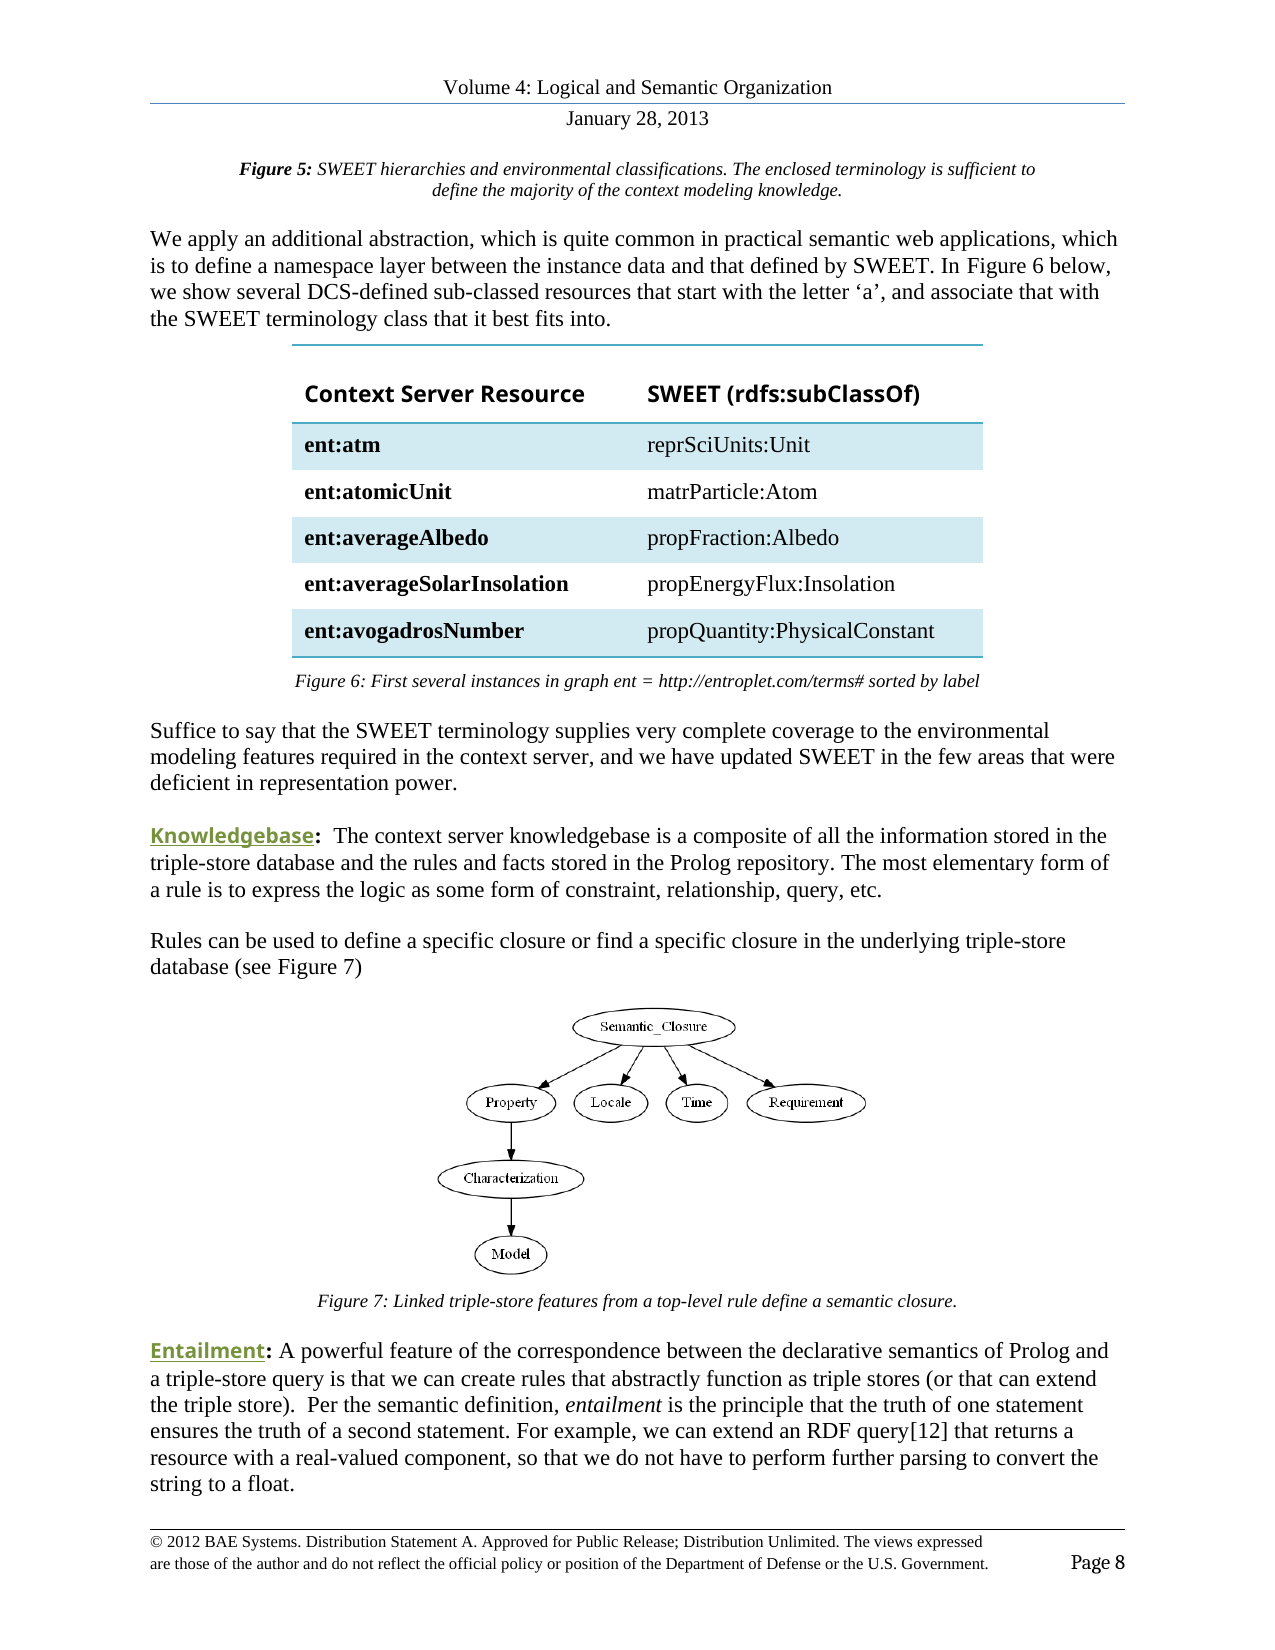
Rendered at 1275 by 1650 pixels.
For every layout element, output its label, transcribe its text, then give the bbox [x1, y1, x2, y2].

table_cell ent:avogadrosNumber [292, 609, 635, 656]
table_cell ent:averageSolarInsolation [292, 563, 635, 609]
table_cell ent:atomicUnit [292, 470, 635, 517]
table_cell propEnergyFlux:Insolation [635, 563, 983, 609]
table_cell ent:atm [292, 424, 635, 470]
table_header SWEET (rdfs:subClassOf) [635, 346, 983, 422]
text Suffice to say that the SWEET terminology supplies very complete coverage to the environmental modeling features required in the context server, and we have updated SWEET in the few areas that were deficient in representation power. [150, 717, 1125, 796]
text We apply an additional abstraction, which is quite common in practical semantic web applications, which is to define a namespace layer between the instance data and that defined by SWEET. In Figure 6 below, we show several DCS-defined sub-classed resources that start with the letter ‘a’, and associate that with the SWEET terminology class that it best fits into. [150, 226, 1125, 331]
text Knowledgebase: The context server knowledgebase is a composite of all the information stored in the triple-store database and the rules and facts stored in the Prolog repository. The most elementary form of a rule is to express the logic as some form of constraint, relationship, query, etc. [150, 821, 1125, 902]
table_cell ent:averageAlbedo [292, 517, 635, 563]
text Entailment: A powerful feature of the correspondence between the declarative semantics of Prolog and a triple-store query is that we can create rules that abstractly function as triple stores (or that can extend the triple store). Per the semantic definition, entailment is the principle that the truth of one statement ensures the truth of a second statement. For example, we can extend an RDF query[12] that returns a resource with a real-valued component, so that we do not have to perform further parsing to convert the string to a float. [150, 1336, 1125, 1497]
table_cell propQuantity:PhysicalConstant [635, 609, 983, 656]
picture [434, 1004, 869, 1278]
table_header Context Server Resource [292, 346, 635, 422]
table_cell reprSciUnits:Unit [635, 424, 983, 470]
table_cell propFraction:Albedo [635, 517, 983, 563]
text Figure 5: SWEET hierarchies and environmental classifications. The enclosed terminology is sufficient to define the majority of the context modeling knowledge. [225, 157, 1050, 201]
table_cell matrParticle:Atom [635, 470, 983, 517]
text Rules can be used to define a specific closure or find a specific closure in the underlying triple-store database (see Figure 7) [150, 927, 1125, 980]
